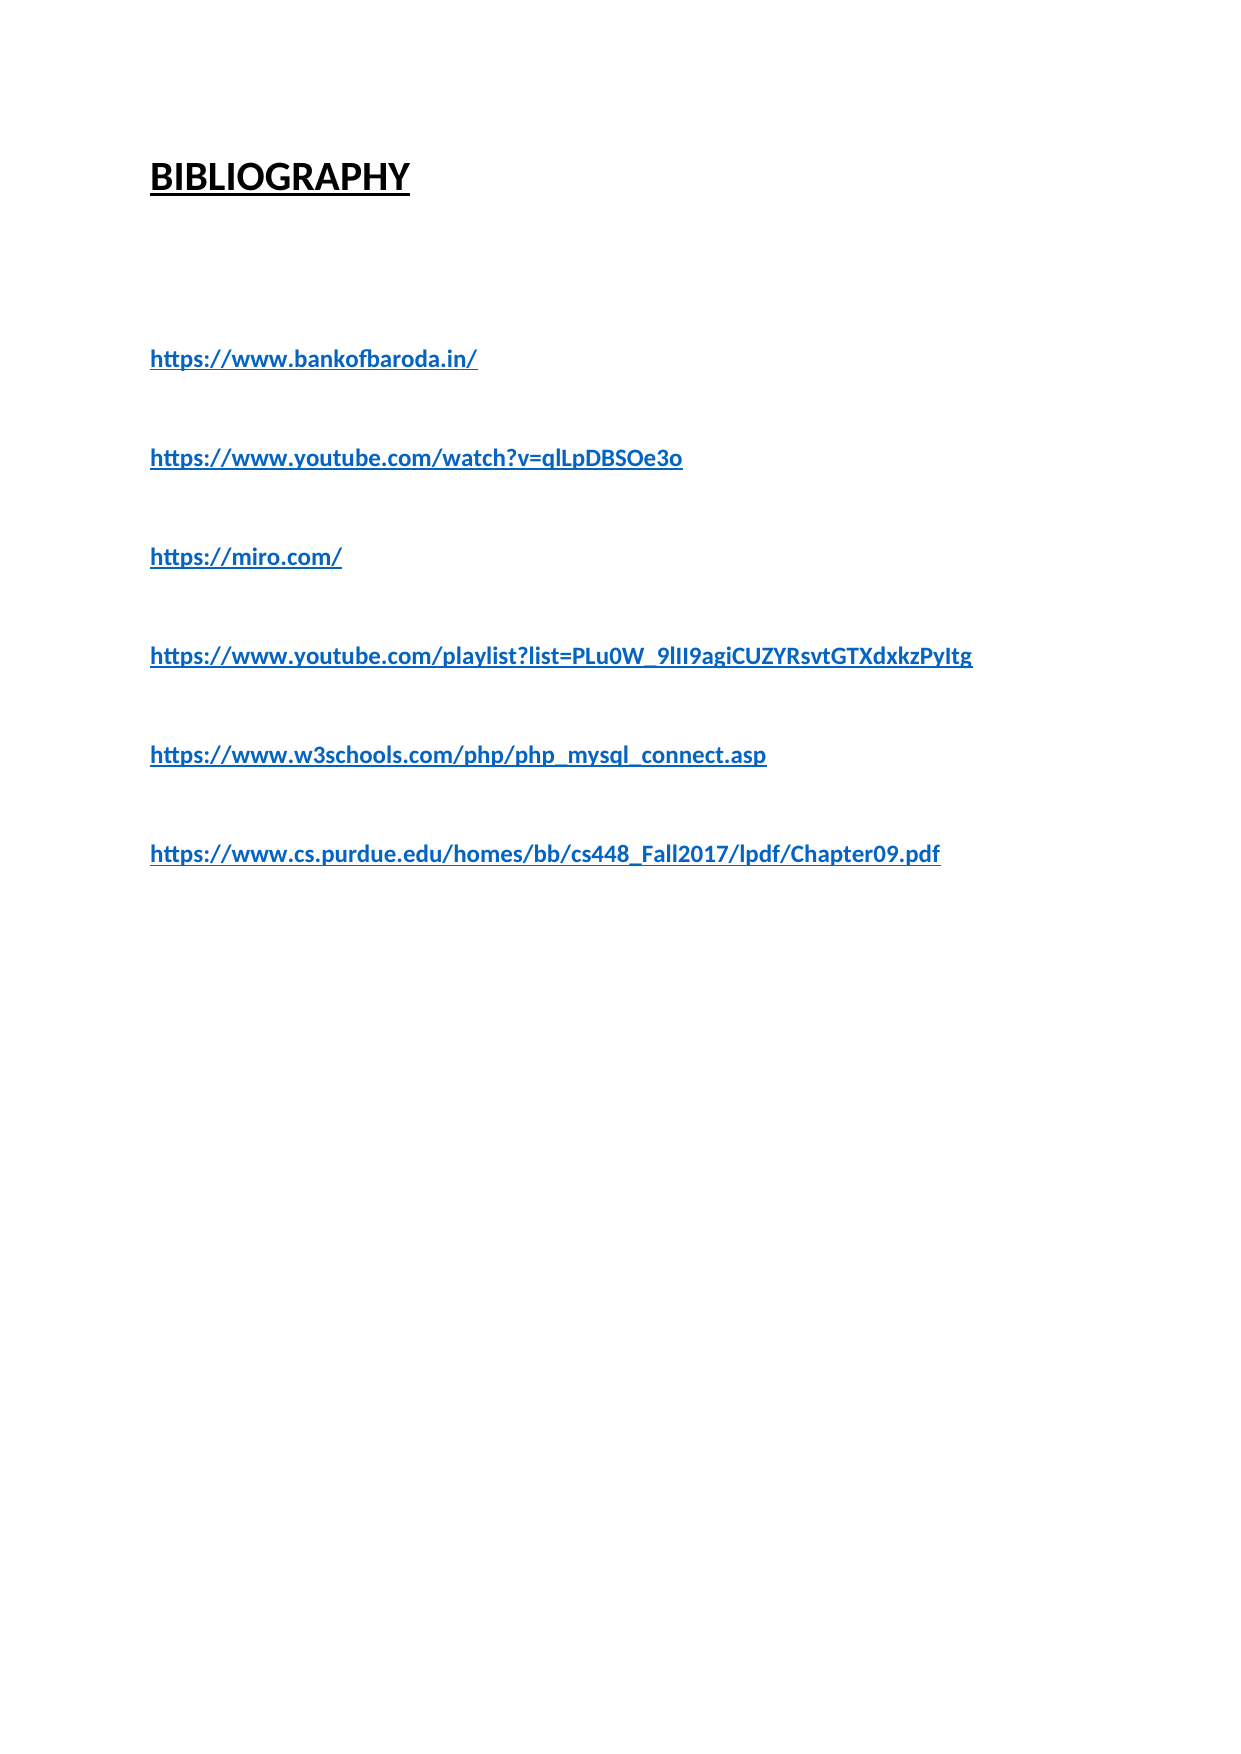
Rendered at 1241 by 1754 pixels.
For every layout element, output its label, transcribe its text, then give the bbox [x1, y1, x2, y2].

text https://miro.com/ [150, 541, 1090, 572]
text https://www.bankofbaroda.in/ [150, 343, 1090, 373]
text https://www.cs.purdue.edu/homes/bb/cs448_Fall2017/lpdf/Chapter09.pdf [150, 838, 1090, 869]
text https://www.youtube.com/playlist?list=PLu0W_9lII9agiCUZYRsvtGTXdxkzPyItg [150, 640, 1090, 671]
text https://www.w3schools.com/php/php_mysql_connect.asp [150, 739, 1090, 770]
text BIBLIOGRAPHY [150, 150, 1090, 201]
text https://www.youtube.com/watch?v=qlLpDBSOe3o [150, 442, 1090, 472]
